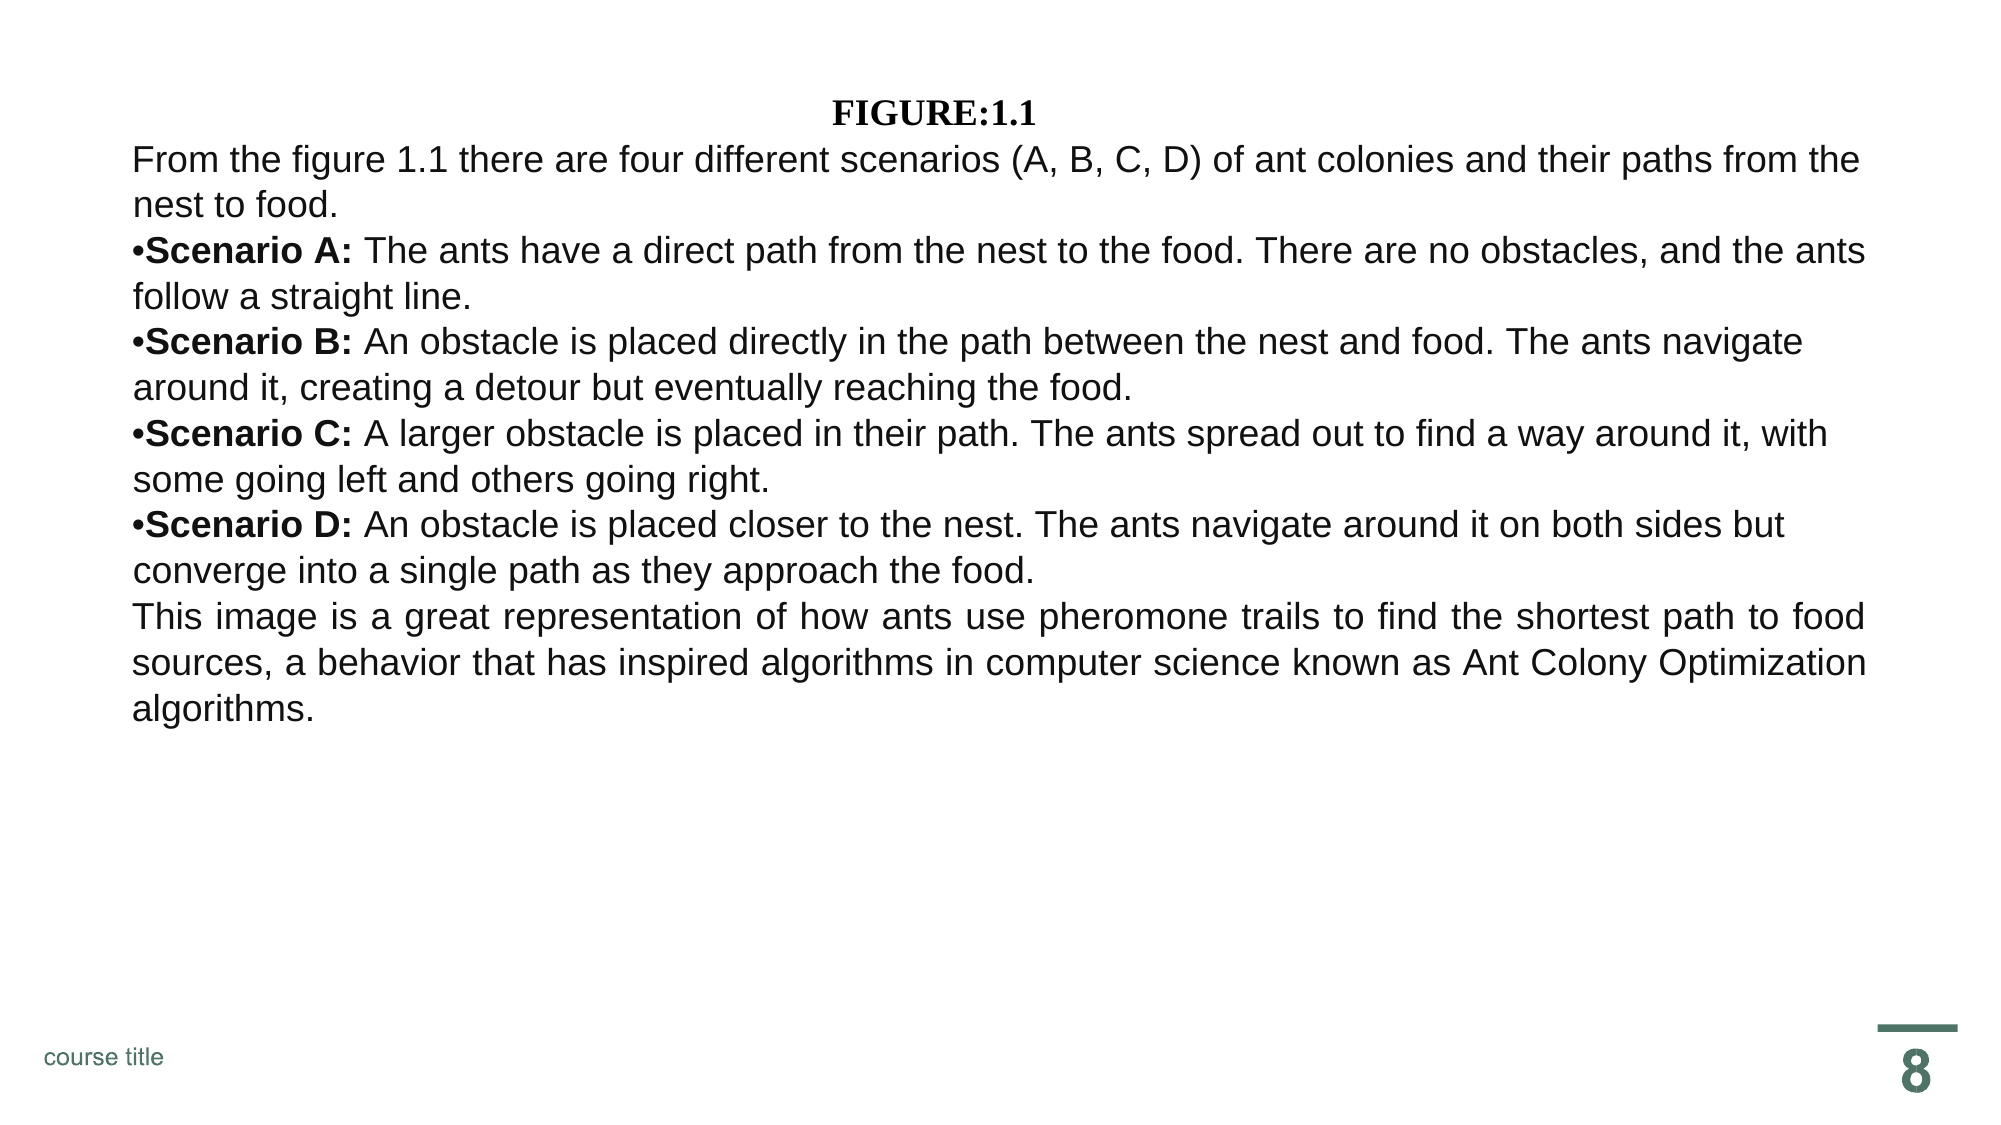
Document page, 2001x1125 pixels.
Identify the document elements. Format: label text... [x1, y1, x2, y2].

text •Scenario D: An obstacle is placed closer to the nest. The ants navigate around it on both sides but converge into a single path as they approach the food. [132, 503, 1868, 591]
text FIGURE:1.1 [15, 90, 1854, 133]
text •Scenario A: The ants have a direct path from the nest to the food. There are no obstacles, and the ants follow a straight line. [132, 228, 1868, 317]
text •Scenario C: A larger obstacle is placed in their path. The ants spread out to find a way around it, with some going left and others going right. [132, 411, 1868, 500]
text From the figure 1.1 there are four different scenarios (A, B, C, D) of ant colonies and their paths from the nest to food. [132, 137, 1868, 226]
text •Scenario B: An obstacle is placed directly in the path between the nest and food. The ants navigate around it, creating a detour but eventually reaching the food. [132, 320, 1868, 408]
text This image is a great representation of how ants use pheromone trails to find the shortest path to food sources, a behavior that has inspired algorithms in computer science known as Ant Colony Optimization algorithms. [132, 594, 1868, 729]
